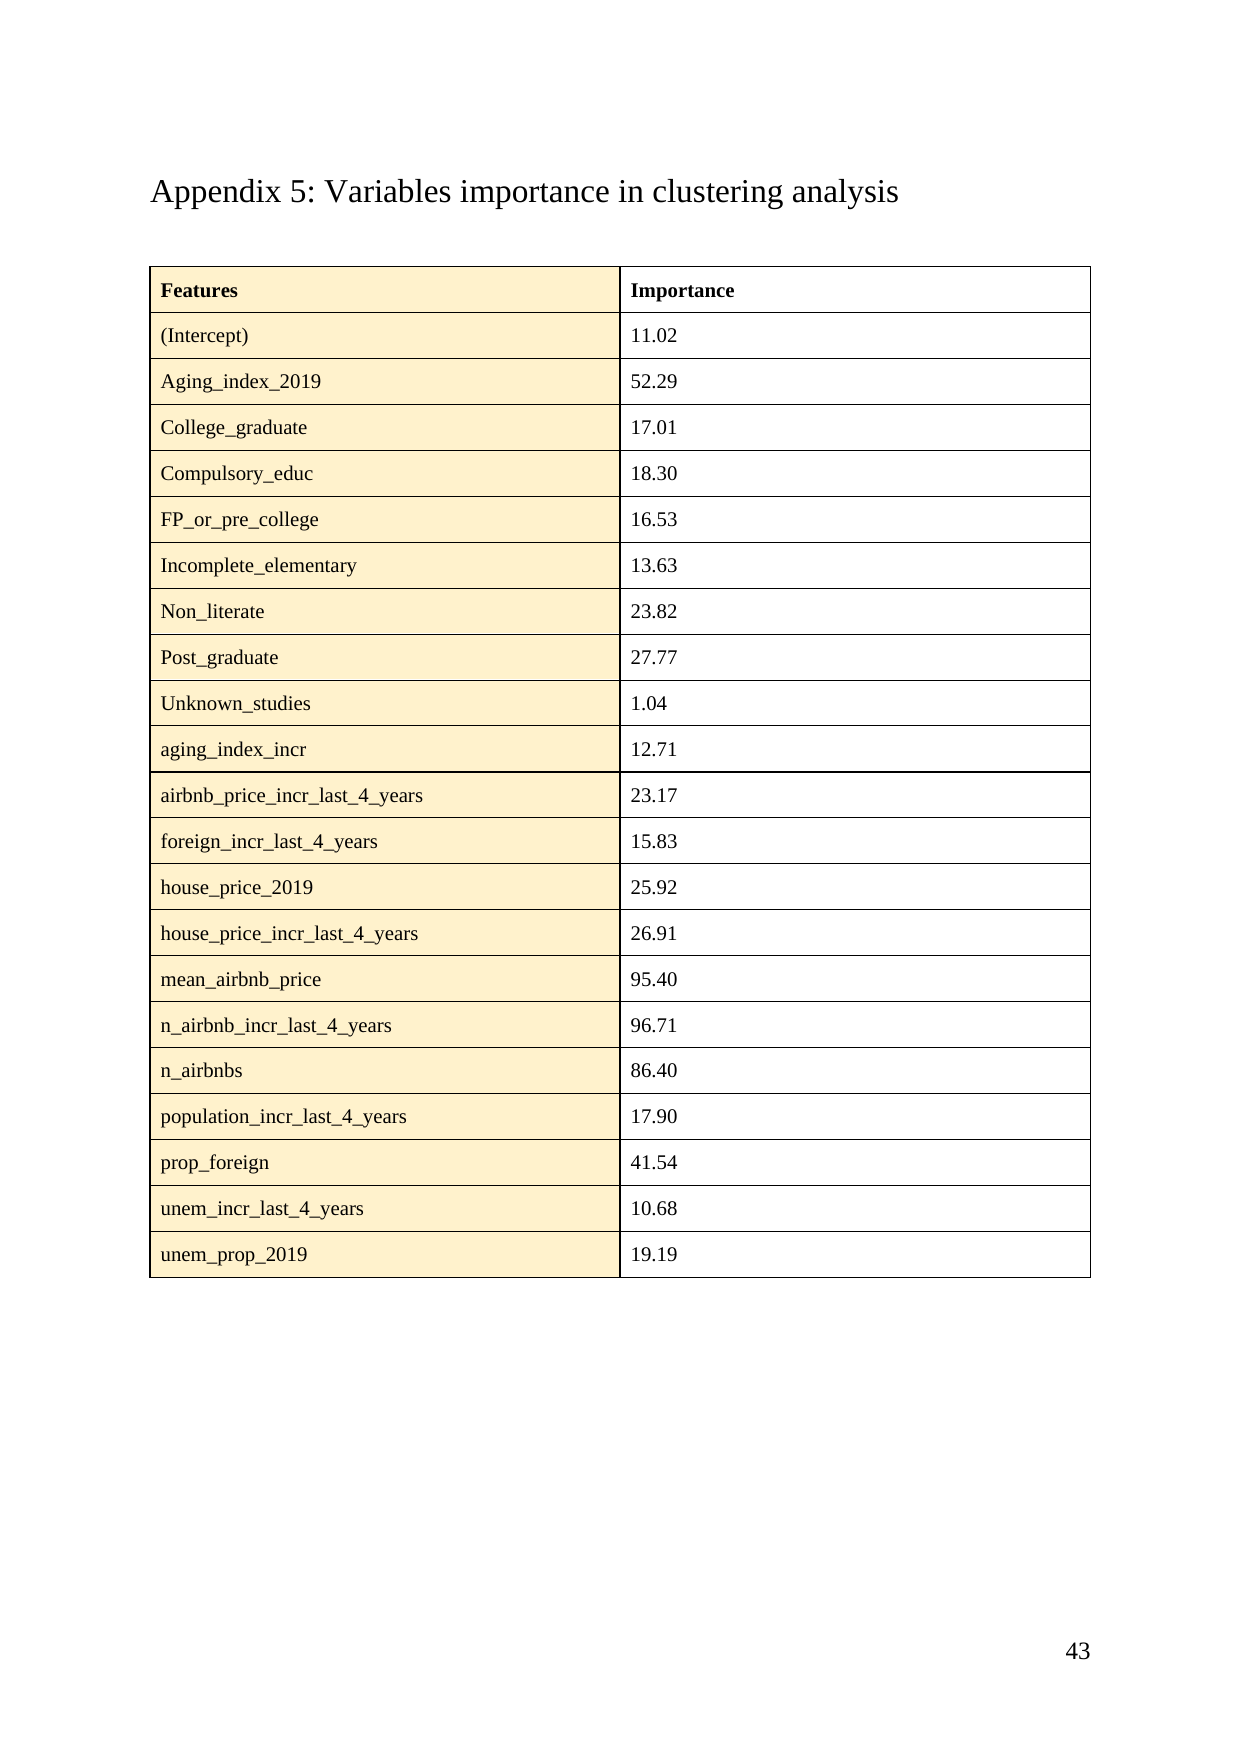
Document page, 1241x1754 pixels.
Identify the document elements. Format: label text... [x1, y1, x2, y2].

subtitle Appendix 5: Variables importance in clustering analysis [150, 171, 1090, 209]
table_cell 13.63 [621, 543, 1090, 588]
table_cell Aging_index_2019 [151, 359, 619, 404]
table_cell Post_graduate [151, 635, 619, 679]
table_cell mean_airbnb_price [151, 956, 619, 1001]
table_cell 26.91 [621, 910, 1090, 955]
table_cell Compulsory_educ [151, 451, 619, 496]
table_cell 17.01 [621, 405, 1090, 450]
table_cell 23.82 [621, 589, 1090, 633]
table_cell unem_incr_last_4_years [151, 1186, 619, 1231]
table_cell house_price_2019 [151, 864, 619, 909]
table_cell 25.92 [621, 864, 1090, 909]
table_cell College_graduate [151, 405, 619, 450]
table_cell Incomplete_elementary [151, 543, 619, 588]
table_cell 19.19 [621, 1232, 1090, 1277]
table_cell 10.68 [621, 1186, 1090, 1231]
table_cell n_airbnbs [151, 1048, 619, 1093]
table_cell aging_index_incr [151, 726, 619, 771]
table_cell 17.90 [621, 1094, 1090, 1139]
table_cell house_price_incr_last_4_years [151, 910, 619, 955]
table_cell population_incr_last_4_years [151, 1094, 619, 1139]
table_cell 95.40 [621, 956, 1090, 1001]
table_cell (Intercept) [151, 313, 619, 358]
table_cell 12.71 [621, 726, 1090, 771]
table_header Features [151, 267, 619, 312]
table_cell n_airbnb_incr_last_4_years [151, 1002, 619, 1047]
table_cell 27.77 [621, 635, 1090, 679]
table_cell 86.40 [621, 1048, 1090, 1093]
table_cell 41.54 [621, 1140, 1090, 1185]
table_cell foreign_incr_last_4_years [151, 818, 619, 863]
table_cell 1.04 [621, 681, 1090, 725]
table_cell 18.30 [621, 451, 1090, 496]
table_header Importance [621, 267, 1090, 312]
table_cell airbnb_price_incr_last_4_years [151, 773, 619, 817]
table_cell 15.83 [621, 818, 1090, 863]
table_cell 96.71 [621, 1002, 1090, 1047]
table_cell unem_prop_2019 [151, 1232, 619, 1277]
table_cell 11.02 [621, 313, 1090, 358]
table_cell Non_literate [151, 589, 619, 633]
table_cell 16.53 [621, 497, 1090, 542]
table_cell Unknown_studies [151, 681, 619, 725]
table_cell 52.29 [621, 359, 1090, 404]
table_cell 23.17 [621, 773, 1090, 817]
table_cell prop_foreign [151, 1140, 619, 1185]
table_cell FP_or_pre_college [151, 497, 619, 542]
